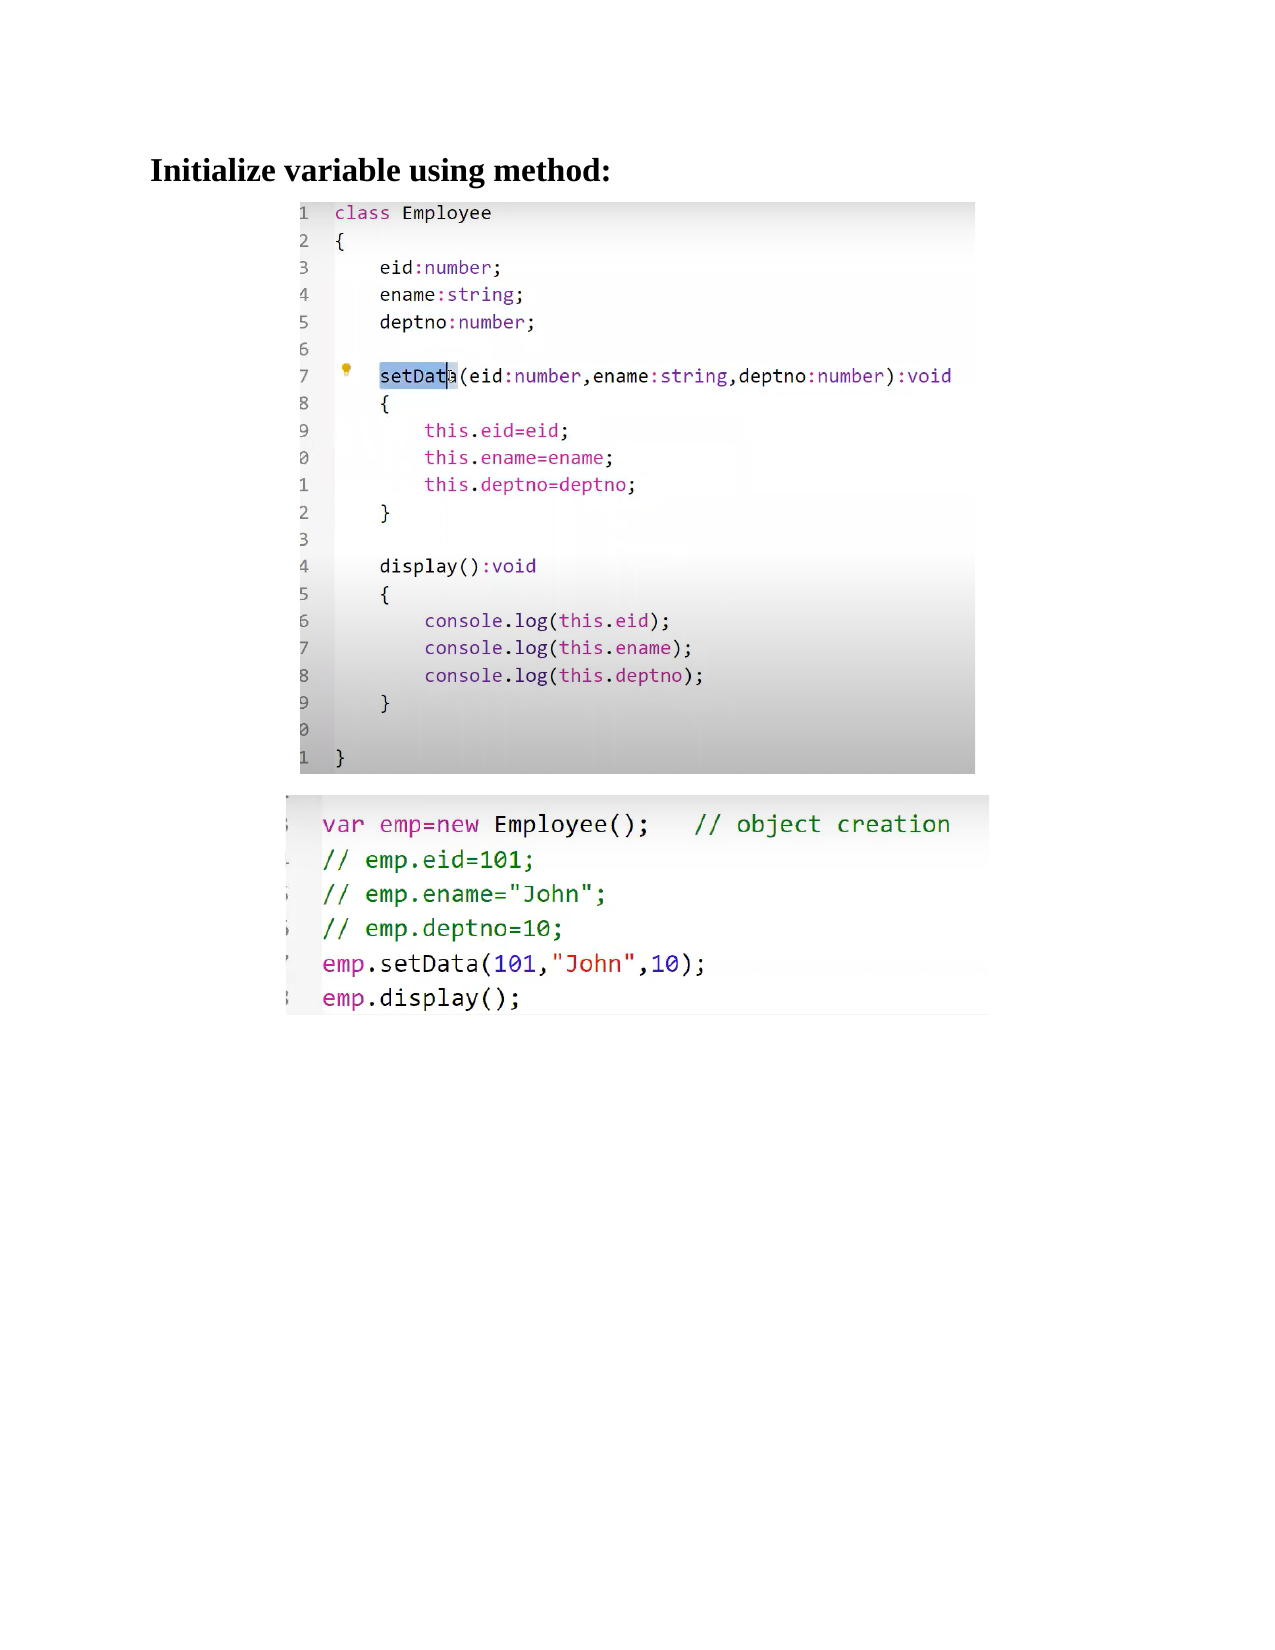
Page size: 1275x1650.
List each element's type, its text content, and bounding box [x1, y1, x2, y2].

subtitle Initialize variable using method: [150, 150, 1125, 188]
picture [300, 202, 976, 774]
picture [285, 795, 990, 1015]
